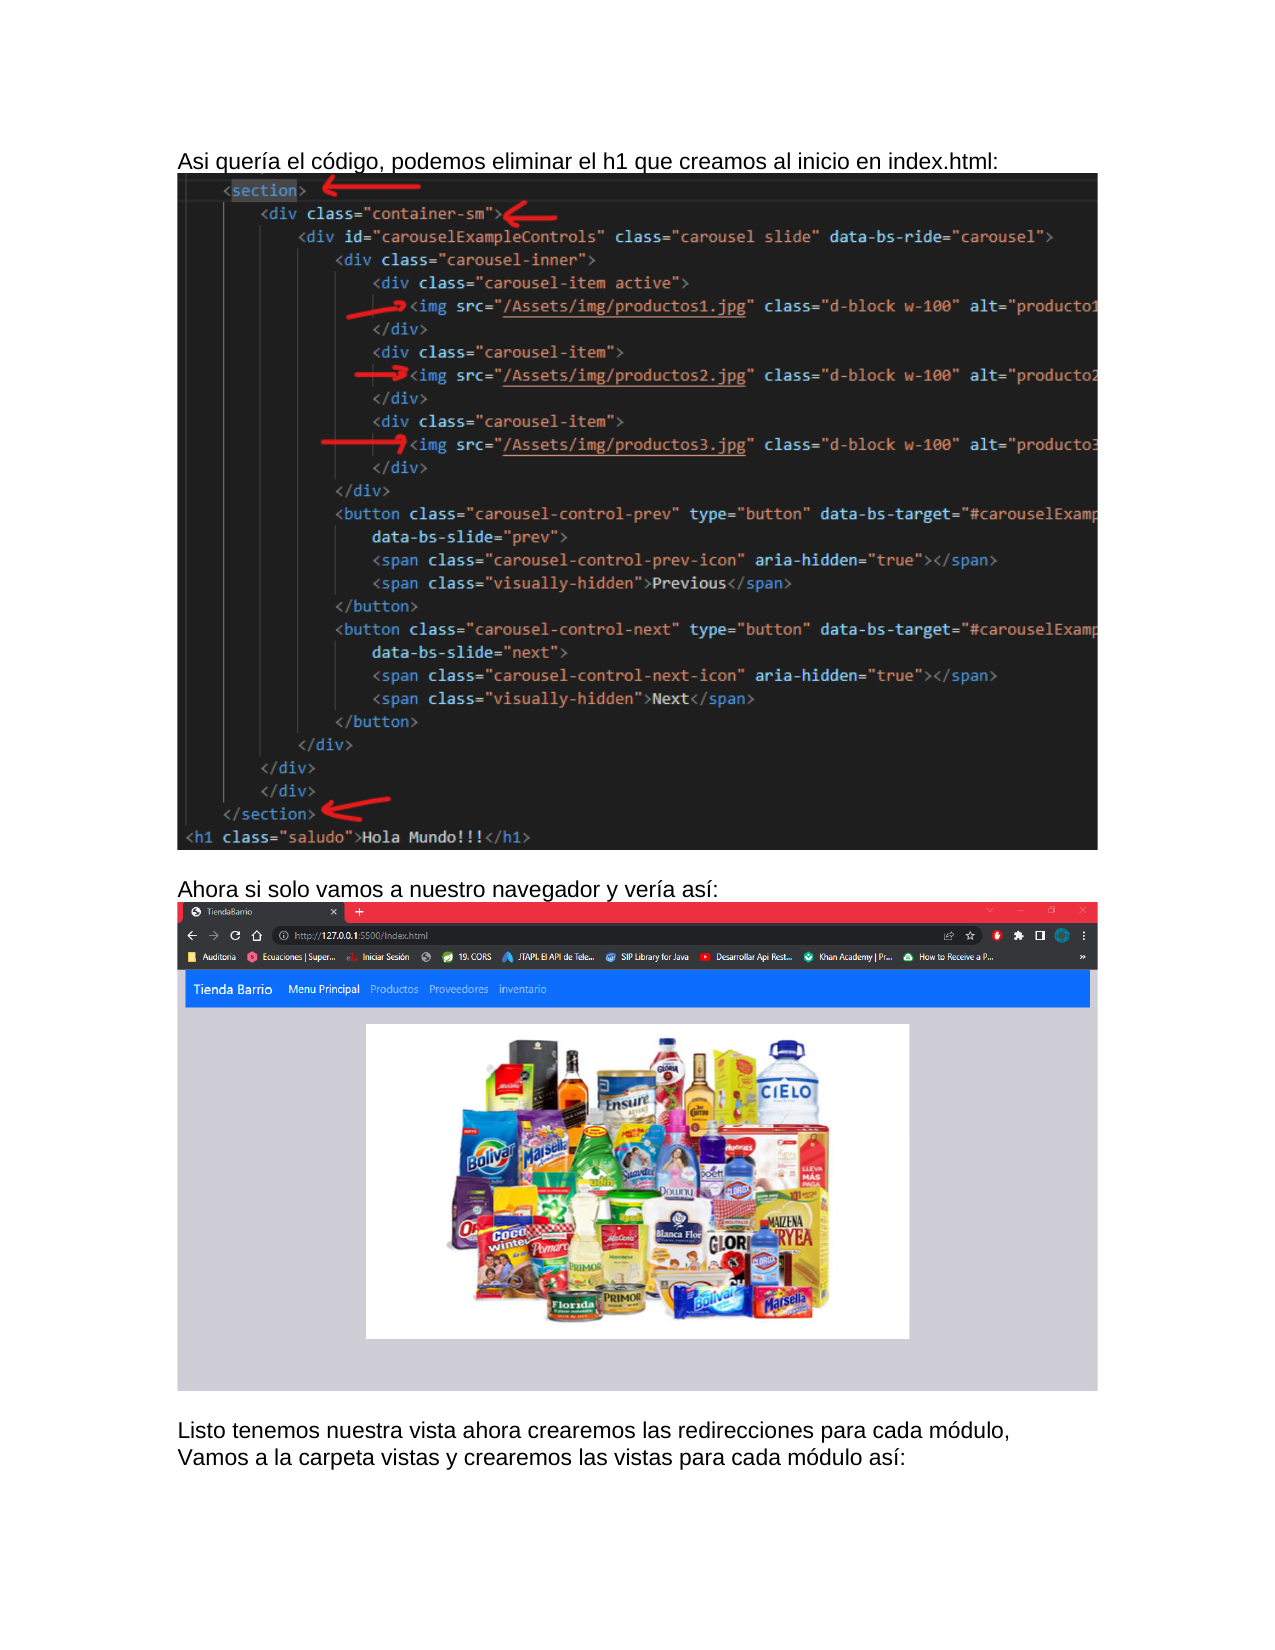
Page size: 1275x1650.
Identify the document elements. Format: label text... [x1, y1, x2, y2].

text Vamos a la carpeta vistas y crearemos las vistas para cada módulo así: [177, 1444, 1098, 1470]
picture [177, 173, 1098, 850]
picture [177, 902, 1098, 1391]
text Listo tenemos nuestra vista ahora crearemos las redirecciones para cada módulo, [177, 1417, 1098, 1444]
text Ahora si solo vamos a nuestro navegador y vería así: [177, 876, 1098, 902]
text Asi quería el código, podemos eliminar el h1 que creamos al inicio en index.html: [177, 148, 1098, 173]
